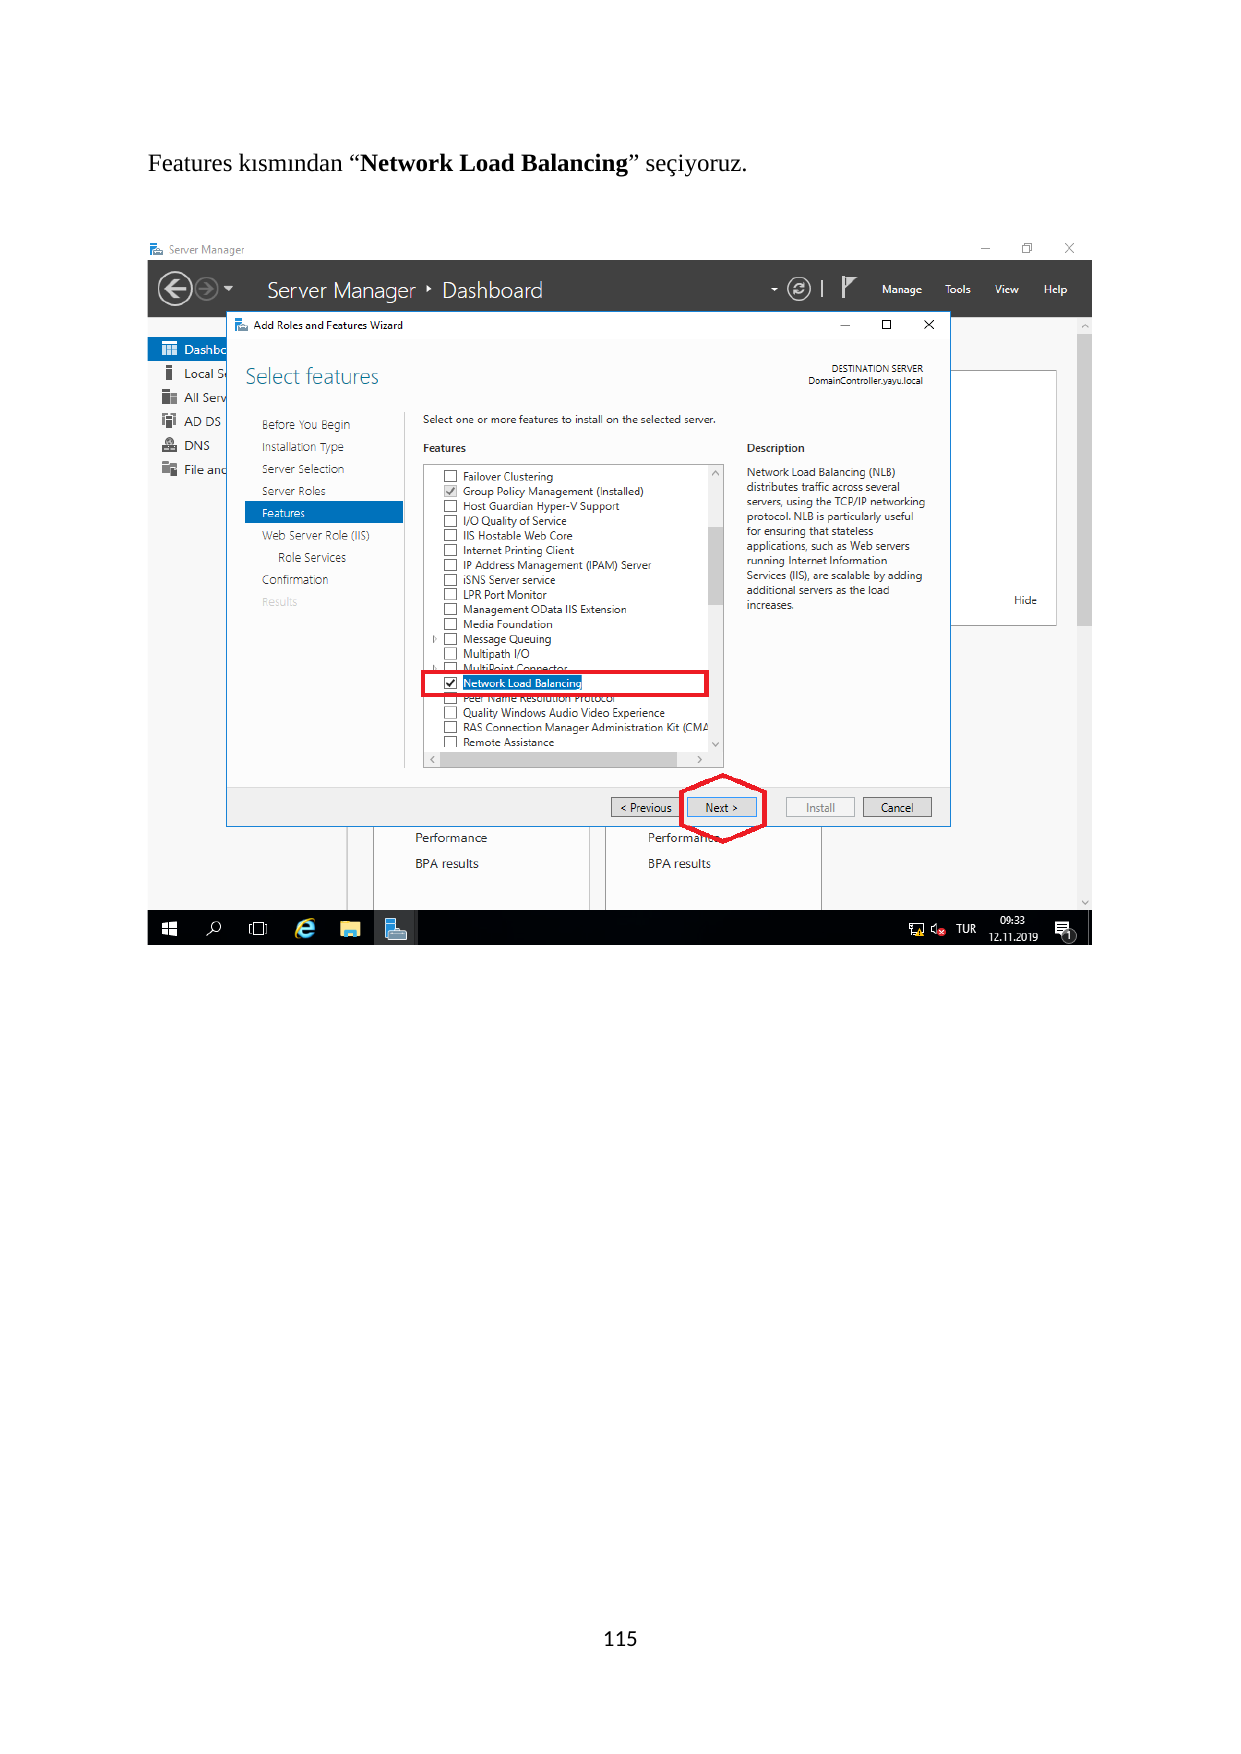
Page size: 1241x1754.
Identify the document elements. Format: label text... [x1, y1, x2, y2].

text Features kısmından “Network Load Balancing” seçiyoruz. [148, 148, 1093, 176]
picture [147, 243, 1092, 945]
